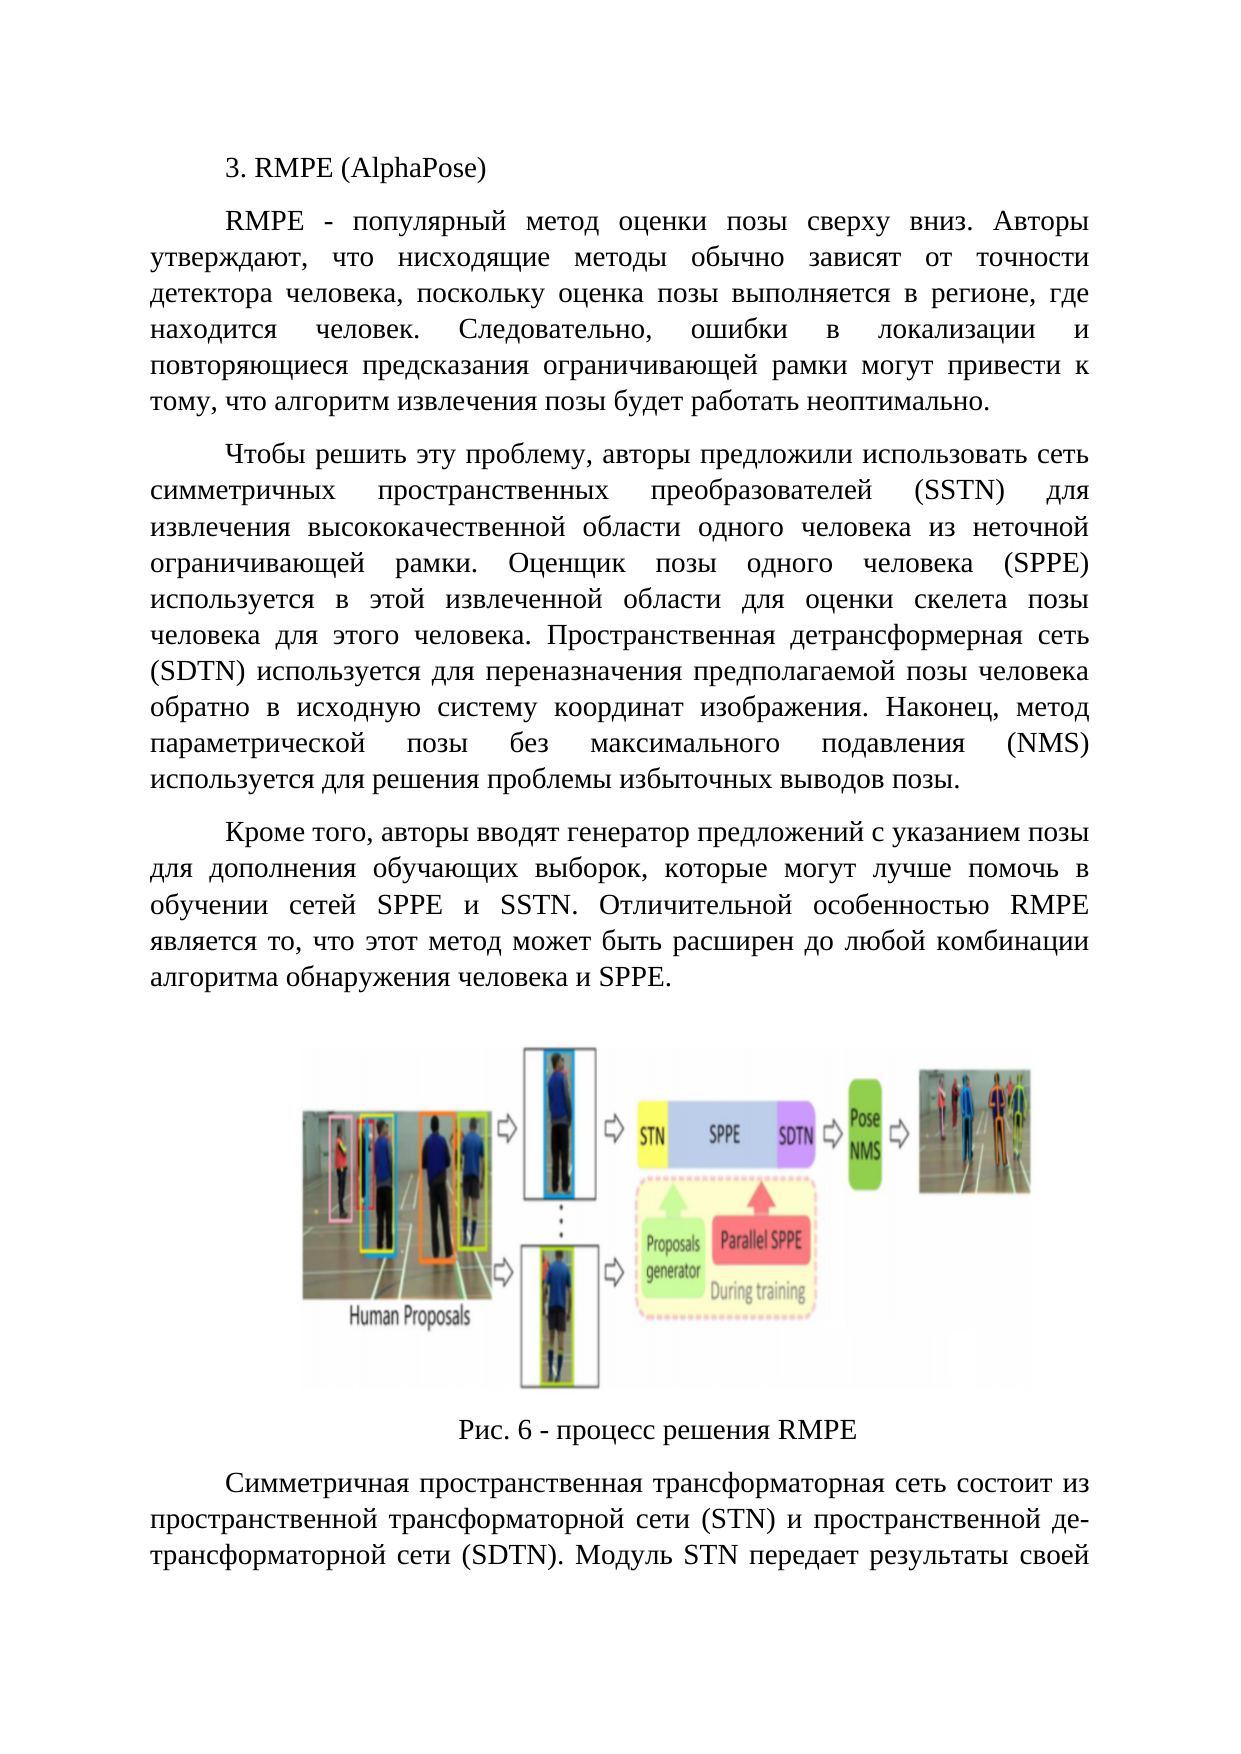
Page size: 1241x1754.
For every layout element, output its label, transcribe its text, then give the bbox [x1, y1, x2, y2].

text Кроме того, авторы вводят генератор предложений с указанием позы для дополнения обучающих выборок, которые могут лучше помочь в обучении сетей SPPE и SSTN. Отличительной особенностью RMPE является то, что этот метод может быть расширен до любой комбинации алгоритма обнаружения человека и SPPE. [150, 814, 1090, 993]
text Чтобы решить эту проблему, авторы предложили использовать сеть симметричных пространственных преобразователей (SSTN) для извлечения высококачественной области одного человека из неточной ограничивающей рамки. Оценщик позы одного человека (SPPE) используется в этой извлеченной области для оценки скелета позы человека для этого человека. Пространственная детрансформерная сеть (SDTN) используется для переназначения предполагаемой позы человека обратно в исходную систему координат изображения. Наконец, метод параметрической позы без максимального подавления (NMS) используется для решения проблемы избыточных выводов позы. [150, 436, 1090, 795]
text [150, 1465, 1090, 1571]
text 3. RMPE (AlphaPose) [150, 150, 1090, 183]
text RMPE - популярный метод оценки позы сверху вниз. Авторы утверждают, что нисходящие методы обычно зависят от точности детектора человека, поскольку оценка позы выполняется в регионе, где находится человек. Следовательно, ошибки в локализации и повторяющиеся предсказания ограничивающей рамки могут привести к тому, что алгоритм извлечения позы будет работать неоптимально. [150, 203, 1090, 417]
text Рис. 6 - процесс решения RMPE [150, 1412, 1090, 1446]
